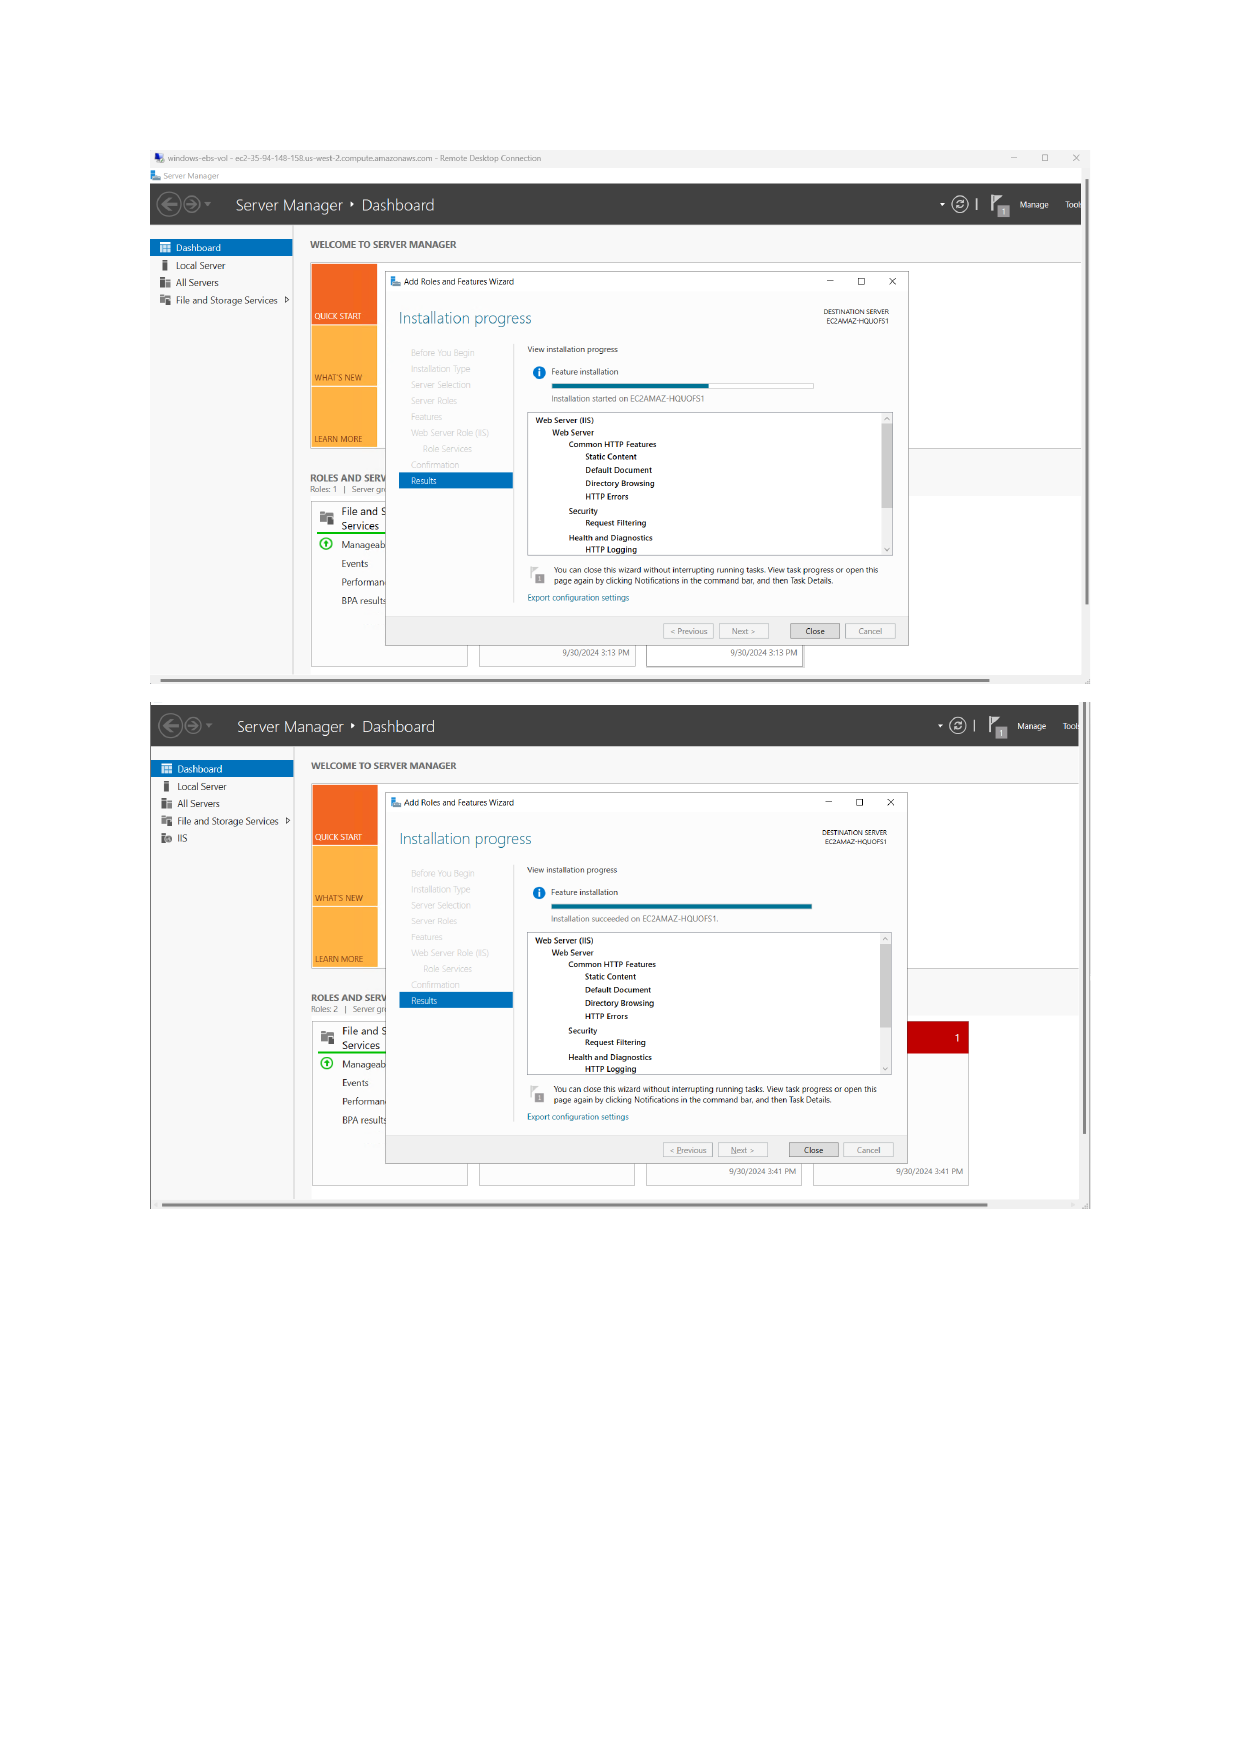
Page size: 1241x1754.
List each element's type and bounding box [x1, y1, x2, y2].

picture [150, 702, 1091, 1209]
picture [150, 150, 1091, 684]
